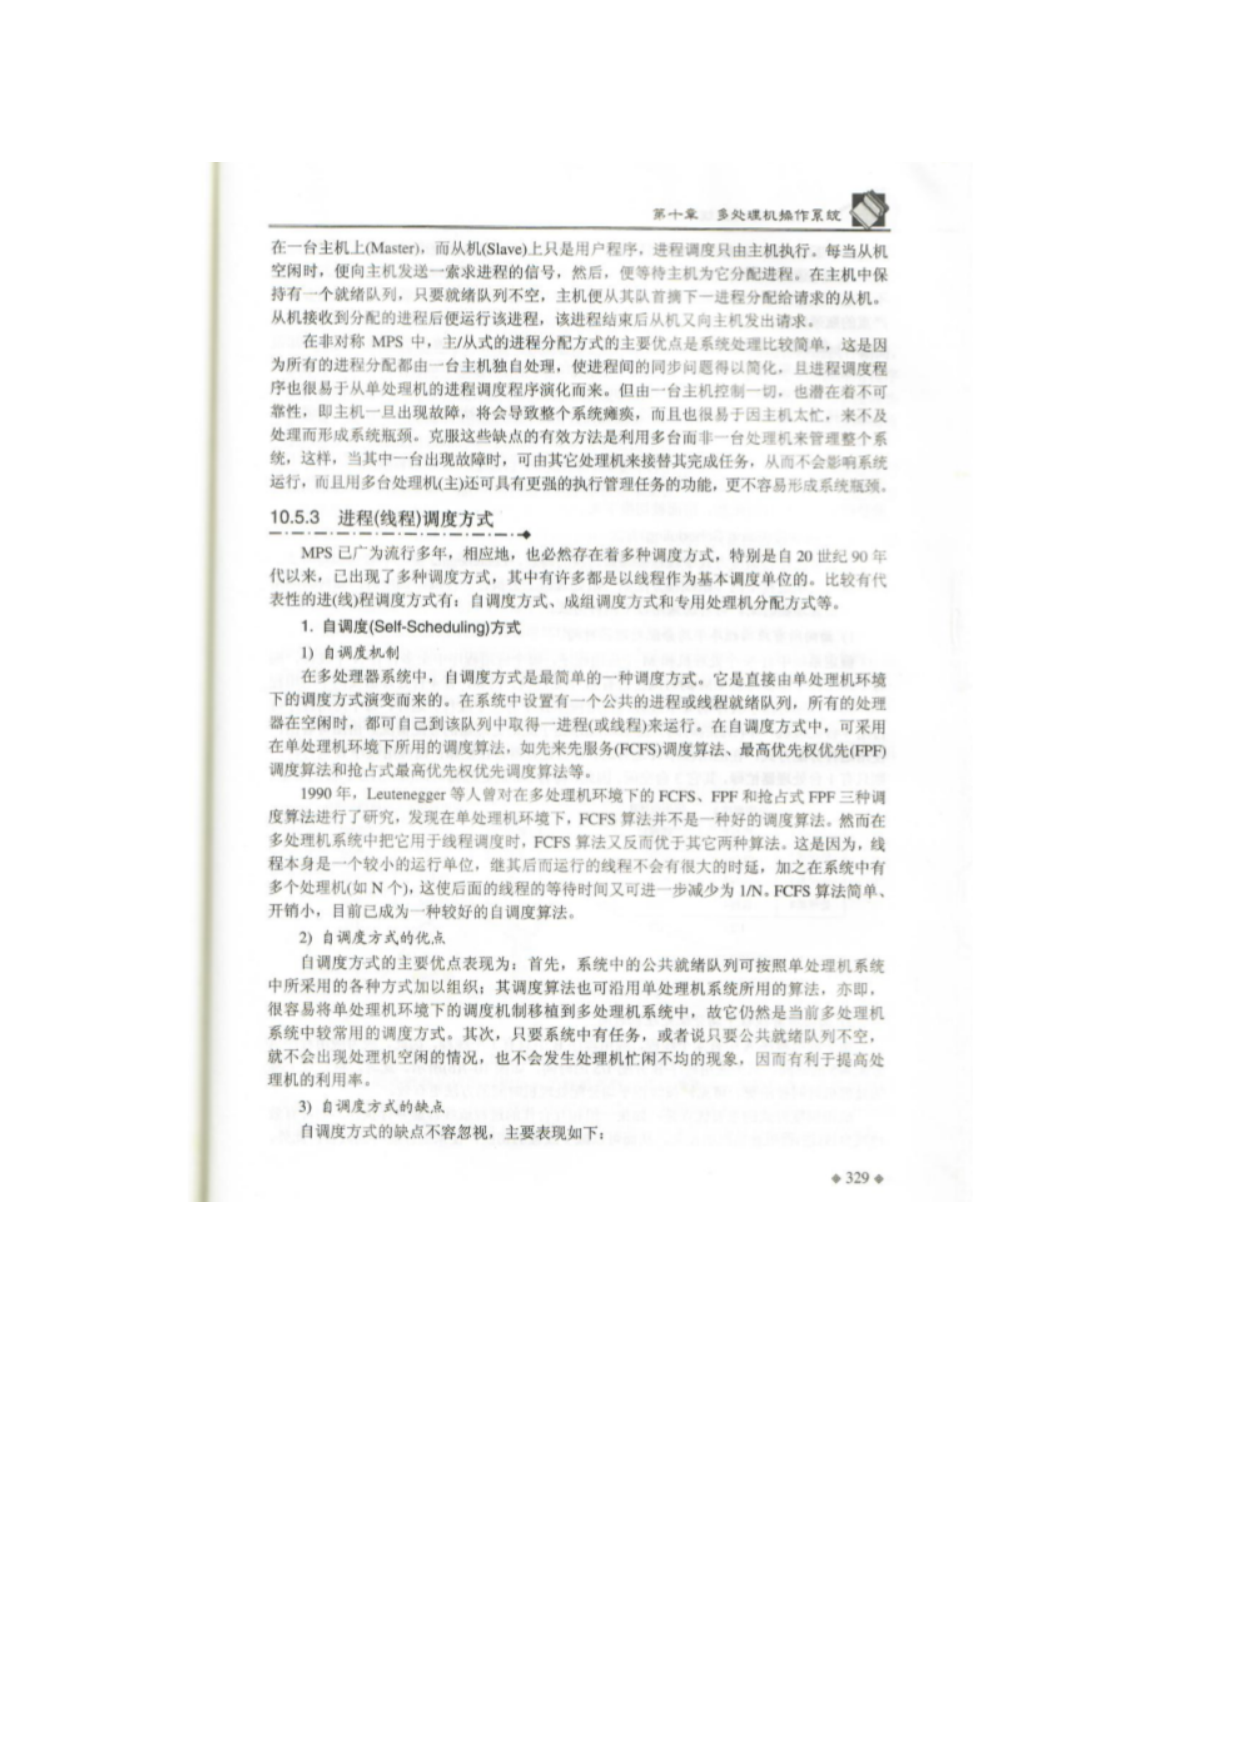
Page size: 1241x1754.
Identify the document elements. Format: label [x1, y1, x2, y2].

picture [187, 162, 973, 1202]
